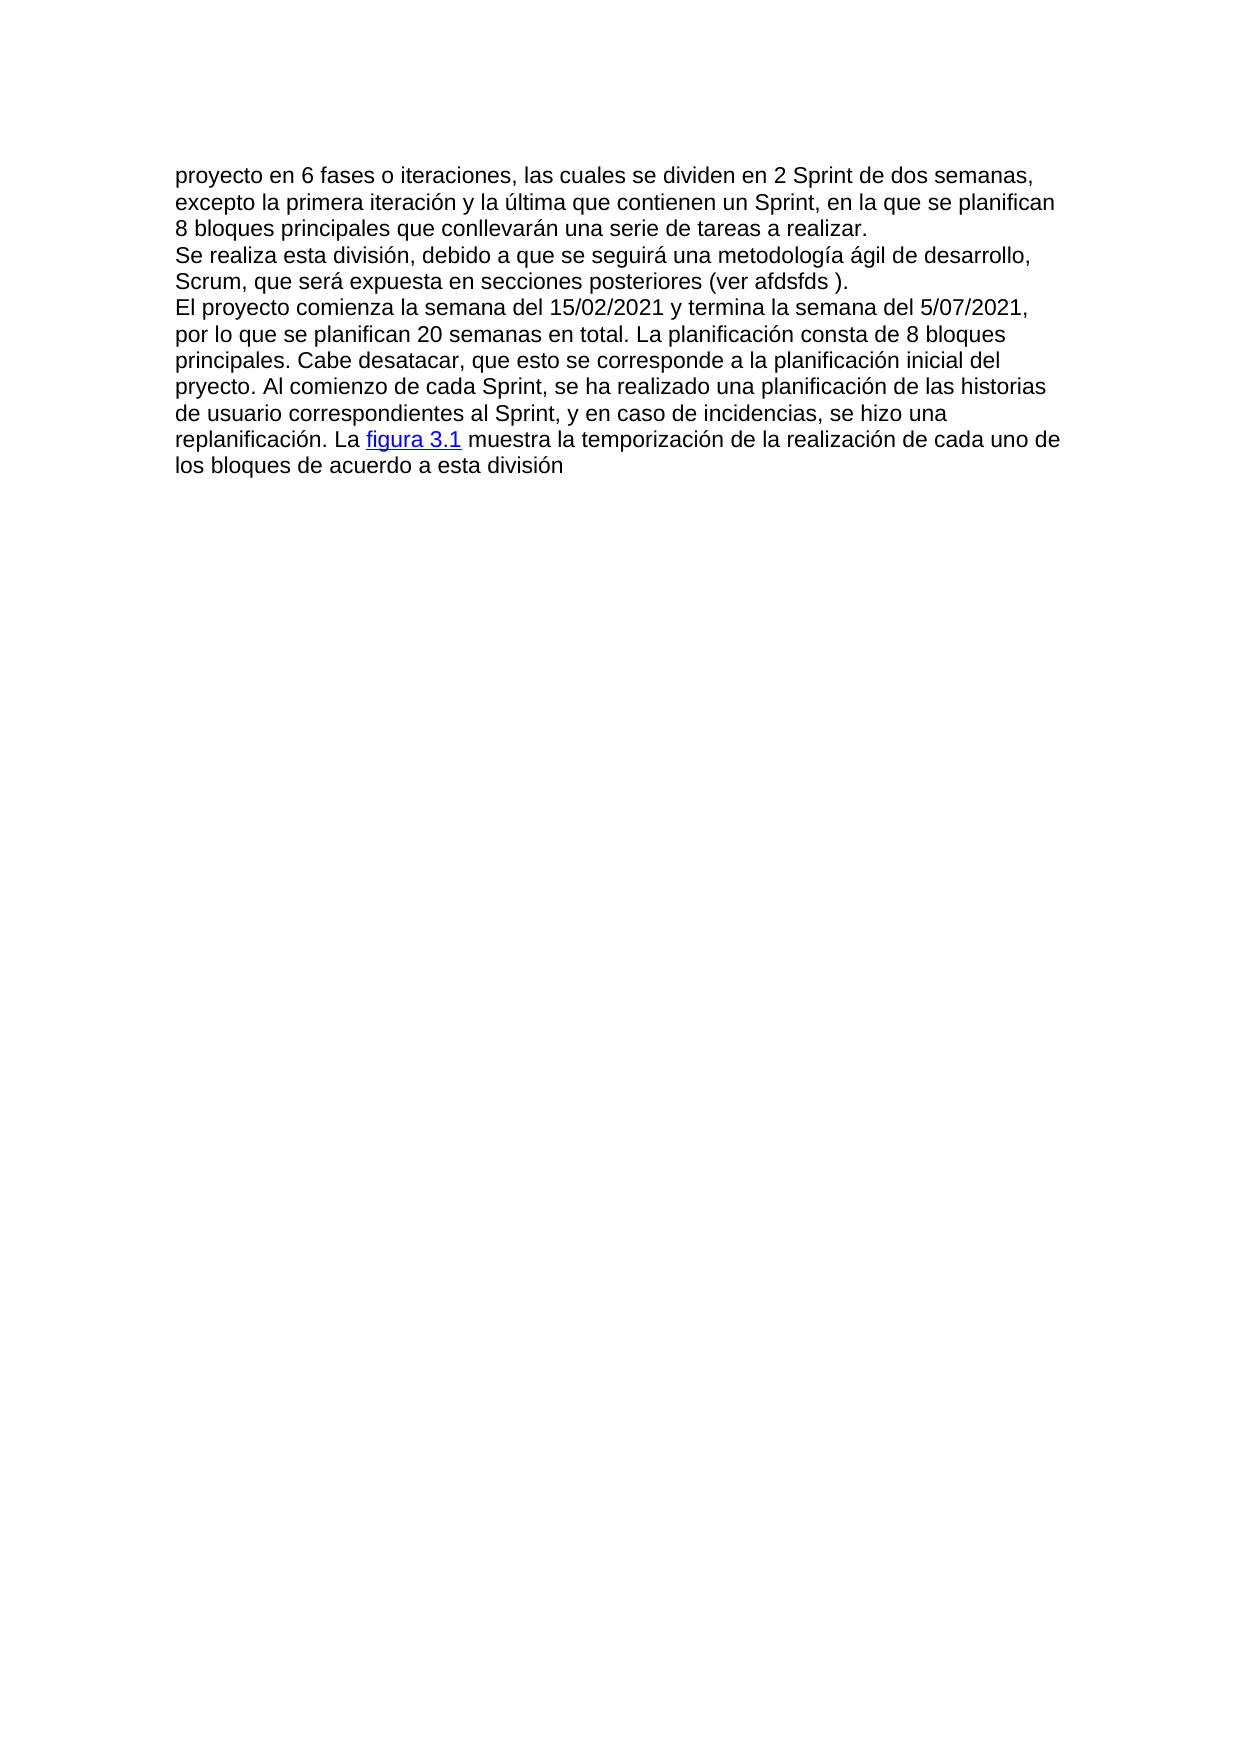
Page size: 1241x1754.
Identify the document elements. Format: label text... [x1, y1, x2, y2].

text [175, 162, 1065, 242]
text Se realiza esta división, debido a que se seguirá una metodología ágil de desarrollo, Scrum, que será expuesta en secciones posteriores (ver afdsfds ). [175, 242, 1065, 294]
text El proyecto comienza la semana del 15/02/2021 y termina la semana del 5/07/2021, por lo que se planifican 20 semanas en total. La planificación consta de 8 bloques principales. Cabe desatacar, que esto se corresponde a la planificación inicial del pryecto. Al comienzo de cada Sprint, se ha realizado una planificación de las historias de usuario correspondientes al Sprint, y en caso de incidencias, se hizo una replanificación. La figura 3.1 muestra la temporización de la realización de cada uno de los bloques de acuerdo a esta división [175, 294, 1065, 479]
